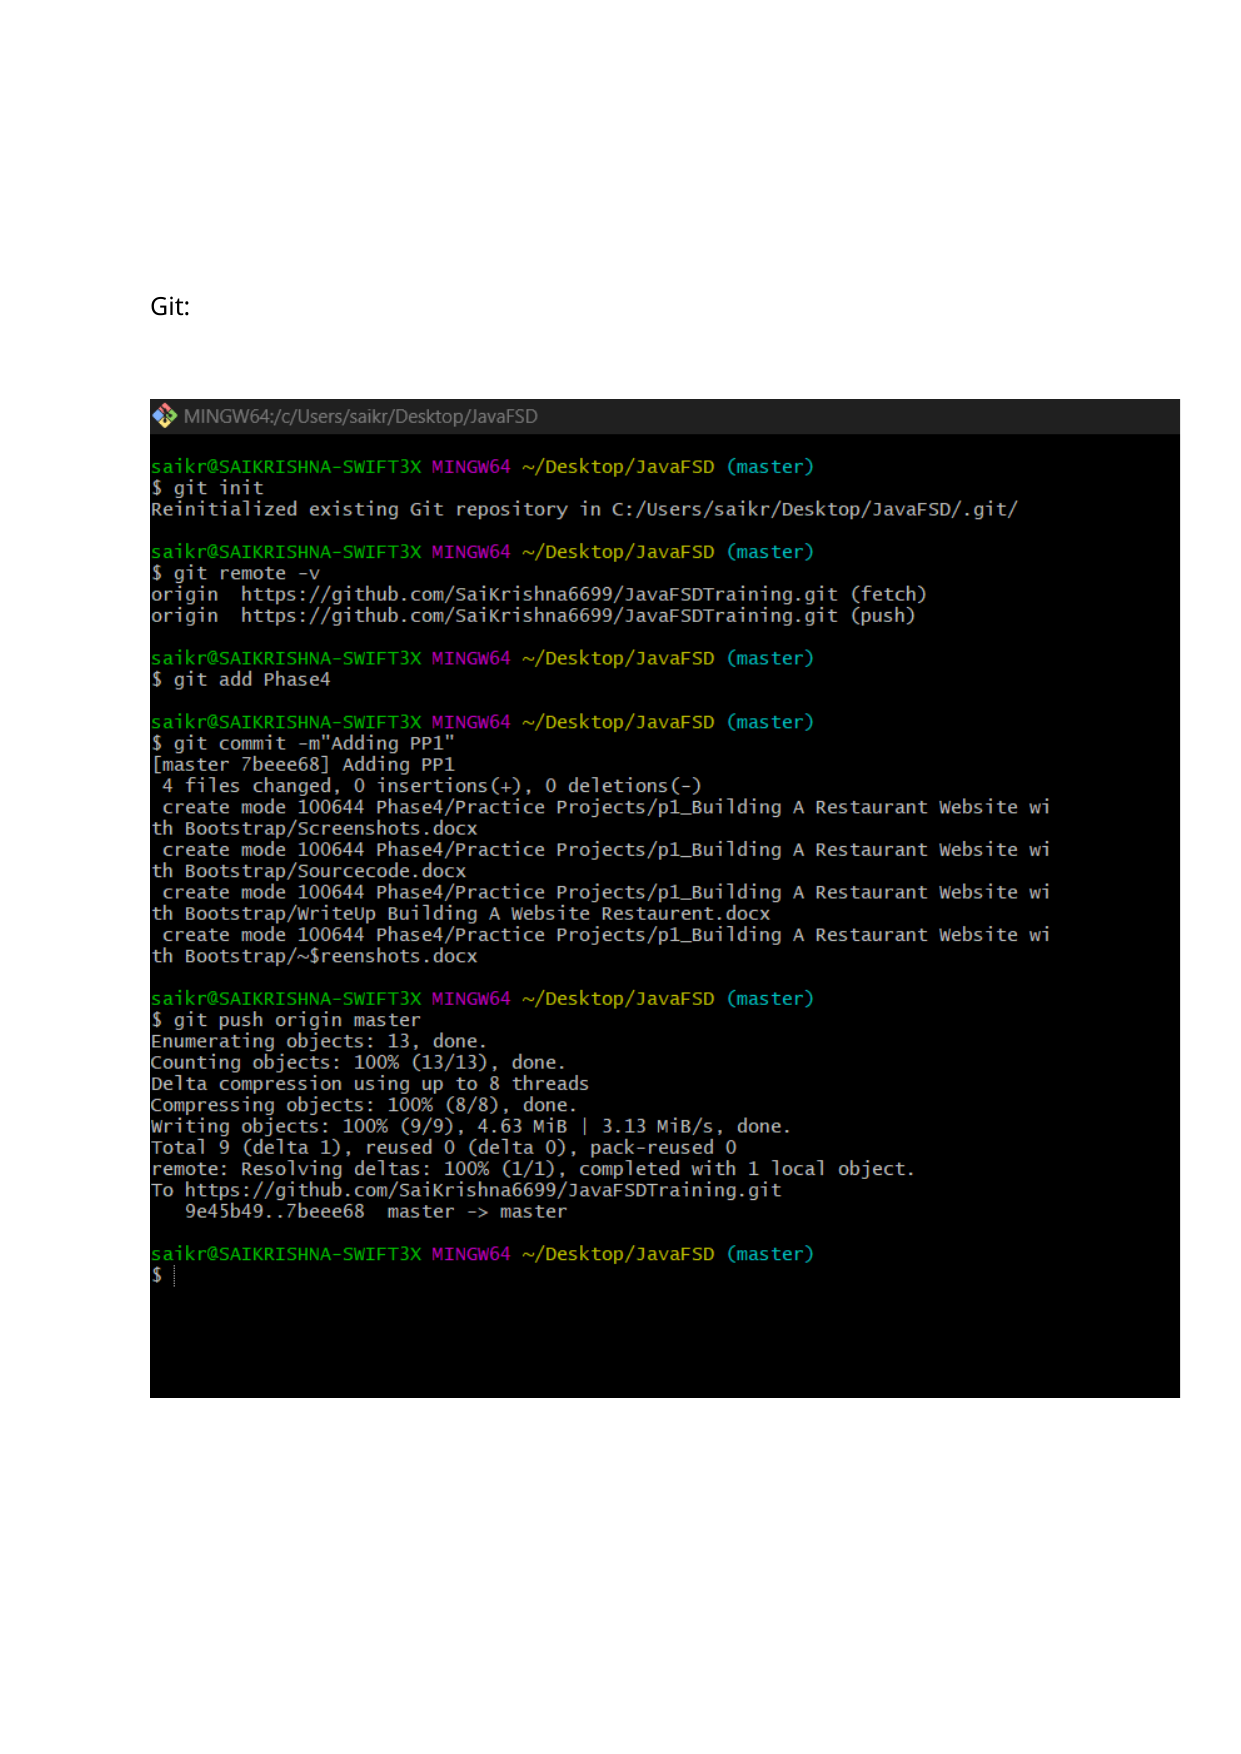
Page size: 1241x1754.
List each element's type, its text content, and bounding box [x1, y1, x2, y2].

picture [150, 399, 1180, 1398]
list Git: [150, 289, 1165, 323]
